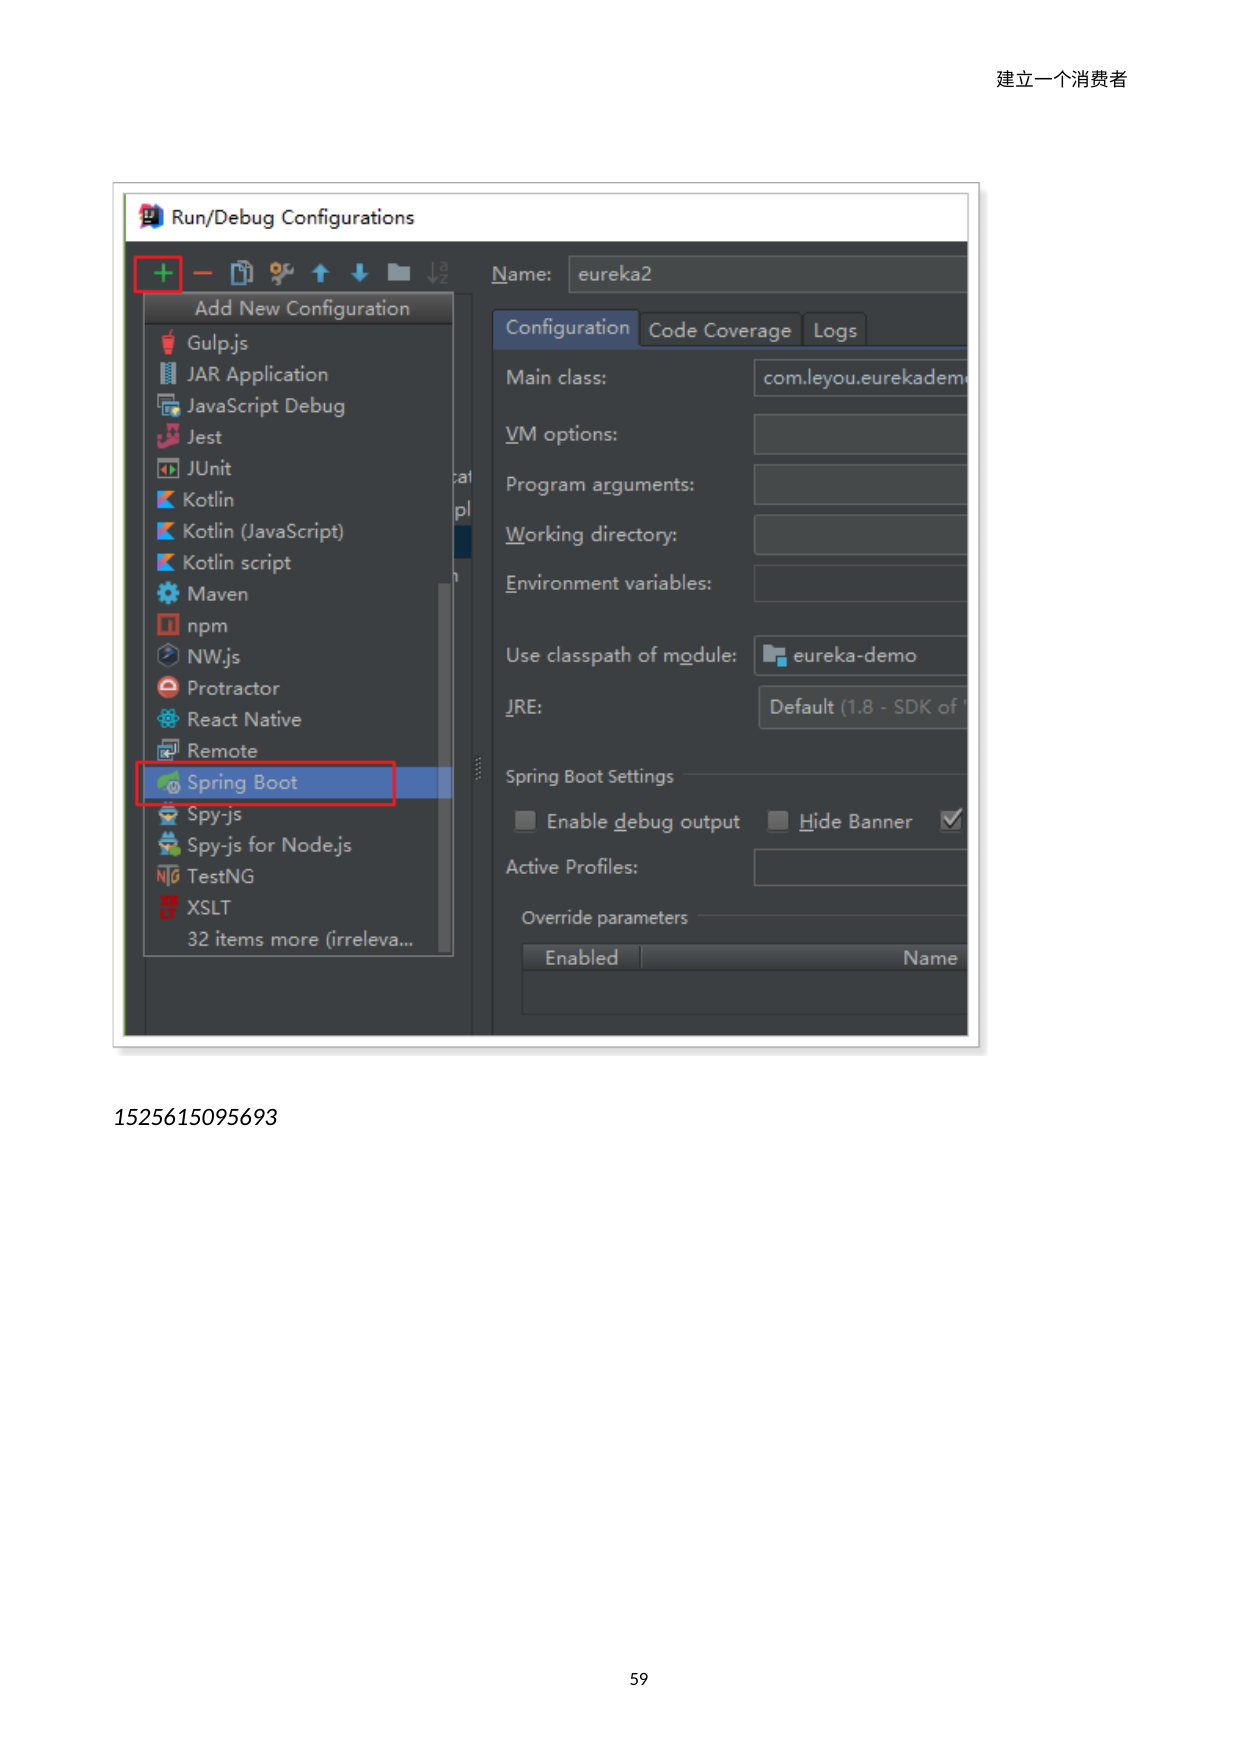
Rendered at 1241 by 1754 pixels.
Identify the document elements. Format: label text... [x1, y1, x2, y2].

text 1525615095693 [112, 1096, 1128, 1136]
picture [112, 182, 988, 1056]
